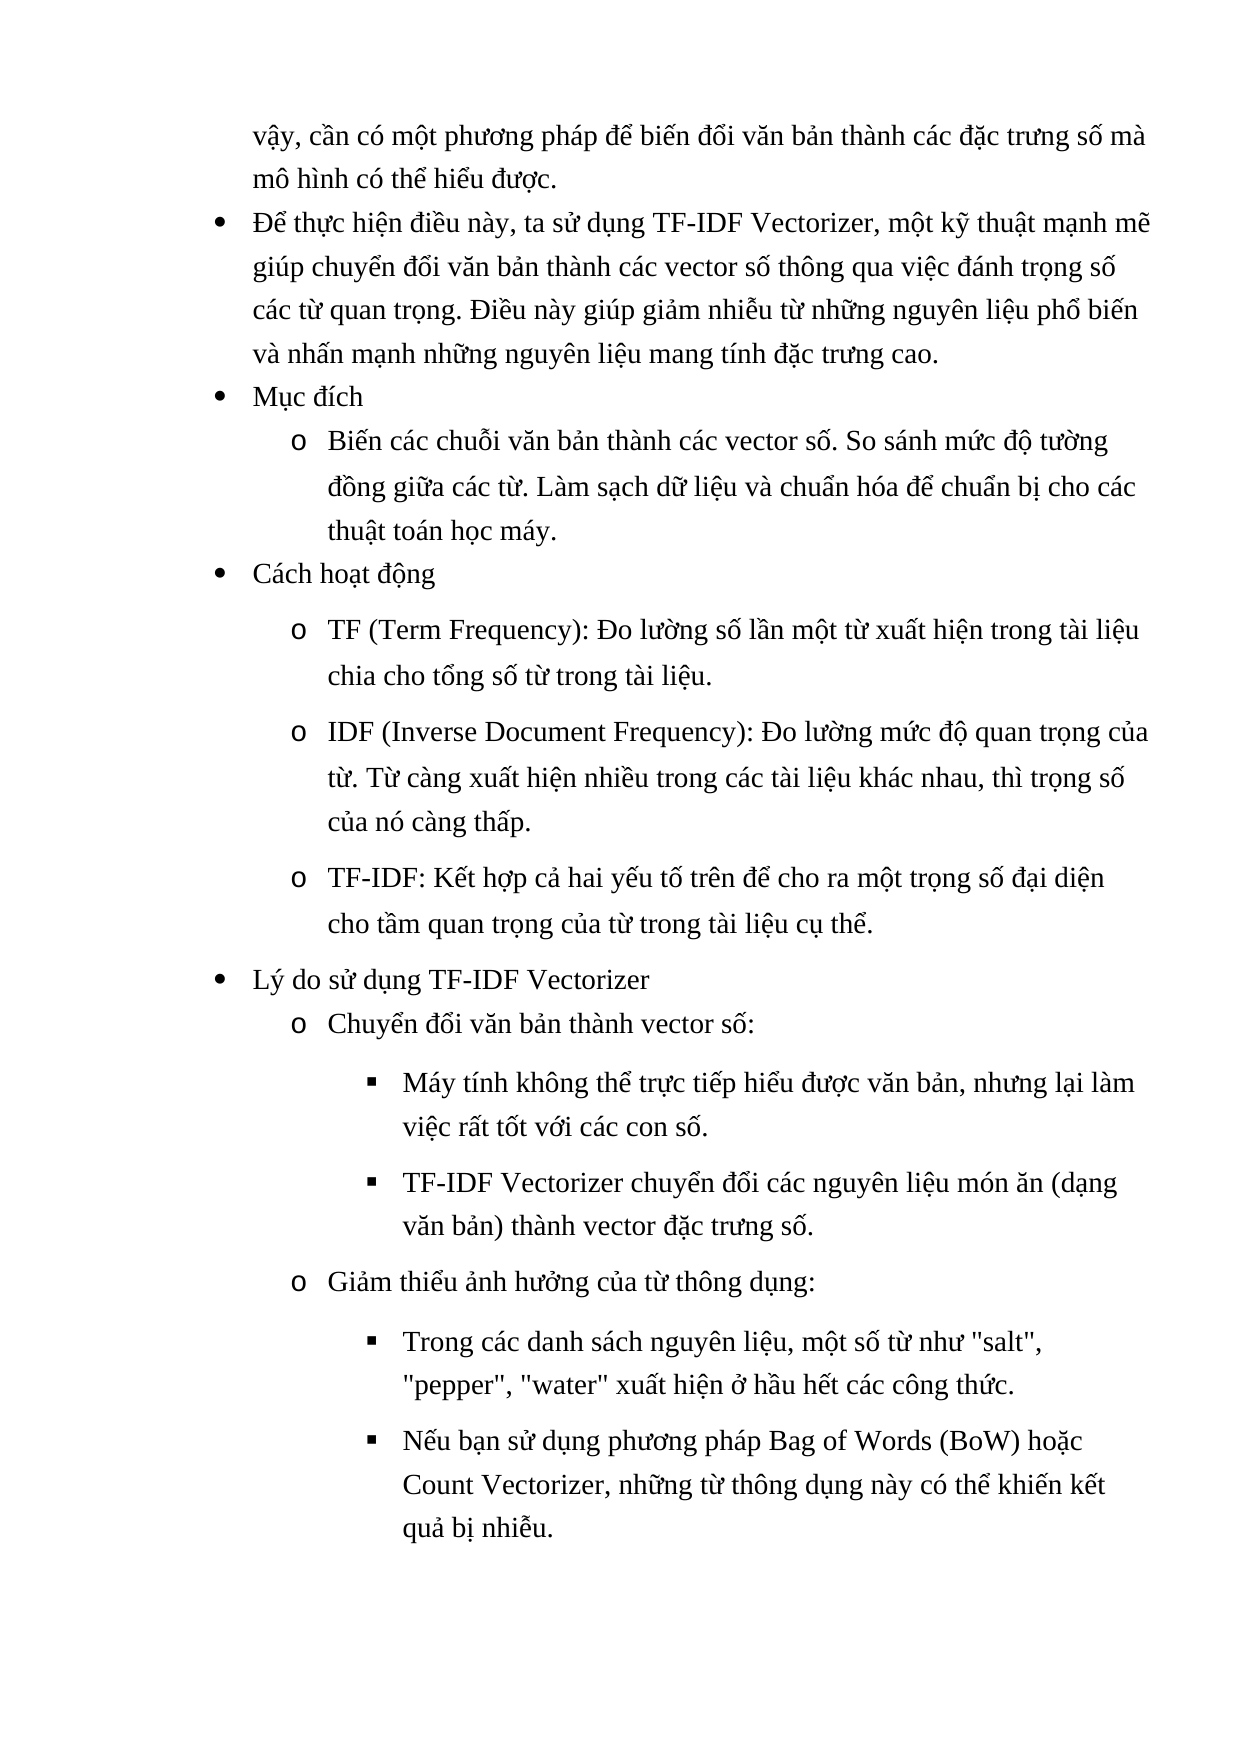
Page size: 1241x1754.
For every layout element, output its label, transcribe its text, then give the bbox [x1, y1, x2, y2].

list Cách hoạt động [215, 556, 1152, 590]
list TF-IDF: Kết hợp cả hai yếu tố trên để cho ra một trọng số đại diện cho tầm quan trọng của từ trong tài liệu cụ thể. [290, 860, 1152, 940]
list IDF (Inverse Document Frequency): Đo lường mức độ quan trọng của từ. Từ càng xuất hiện nhiều trong các tài liệu khác nhau, thì trọng số của nó càng thấp. [290, 714, 1152, 838]
list TF (Term Frequency): Đo lường số lần một từ xuất hiện trong tài liệu chia cho tổng số từ trong tài liệu. [290, 612, 1152, 692]
list Chuyển đổi văn bản thành vector số: [290, 1006, 1152, 1042]
list Trong các danh sách nguyên liệu, một số từ như "salt", "pepper", "water" xuất hiện ở hầu hết các công thức. [365, 1324, 1152, 1401]
list TF-IDF Vectorizer chuyển đổi các nguyên liệu món ăn (dạng văn bản) thành vector đặc trưng số. [365, 1165, 1152, 1242]
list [215, 118, 1152, 195]
list Mục đích [215, 379, 1152, 413]
list Nếu bạn sử dụng phương pháp Bag of Words (BoW) hoặc Count Vectorizer, những từ thông dụng này có thể khiến kết quả bị nhiễu. [365, 1423, 1152, 1544]
list Máy tính không thể trực tiếp hiểu được văn bản, nhưng lại làm việc rất tốt với các con số. [365, 1065, 1152, 1142]
list Biến các chuỗi văn bản thành các vector số. So sánh mức độ tường đồng giữa các từ. Làm sạch dữ liệu và chuẩn hóa để chuẩn bị cho các thuật toán học máy. [290, 423, 1152, 546]
list Lý do sử dụng TF-IDF Vectorizer [215, 962, 1152, 996]
list Để thực hiện điều này, ta sử dụng TF-IDF Vectorizer, một kỹ thuật mạnh mẽ giúp chuyển đổi văn bản thành các vector số thông qua việc đánh trọng số các từ quan trọng. Điều này giúp giảm nhiễu từ những nguyên liệu phổ biến và nhấn mạnh những nguyên liệu mang tính đặc trưng cao. [215, 205, 1152, 369]
list Giảm thiểu ảnh hưởng của từ thông dụng: [290, 1264, 1152, 1301]
